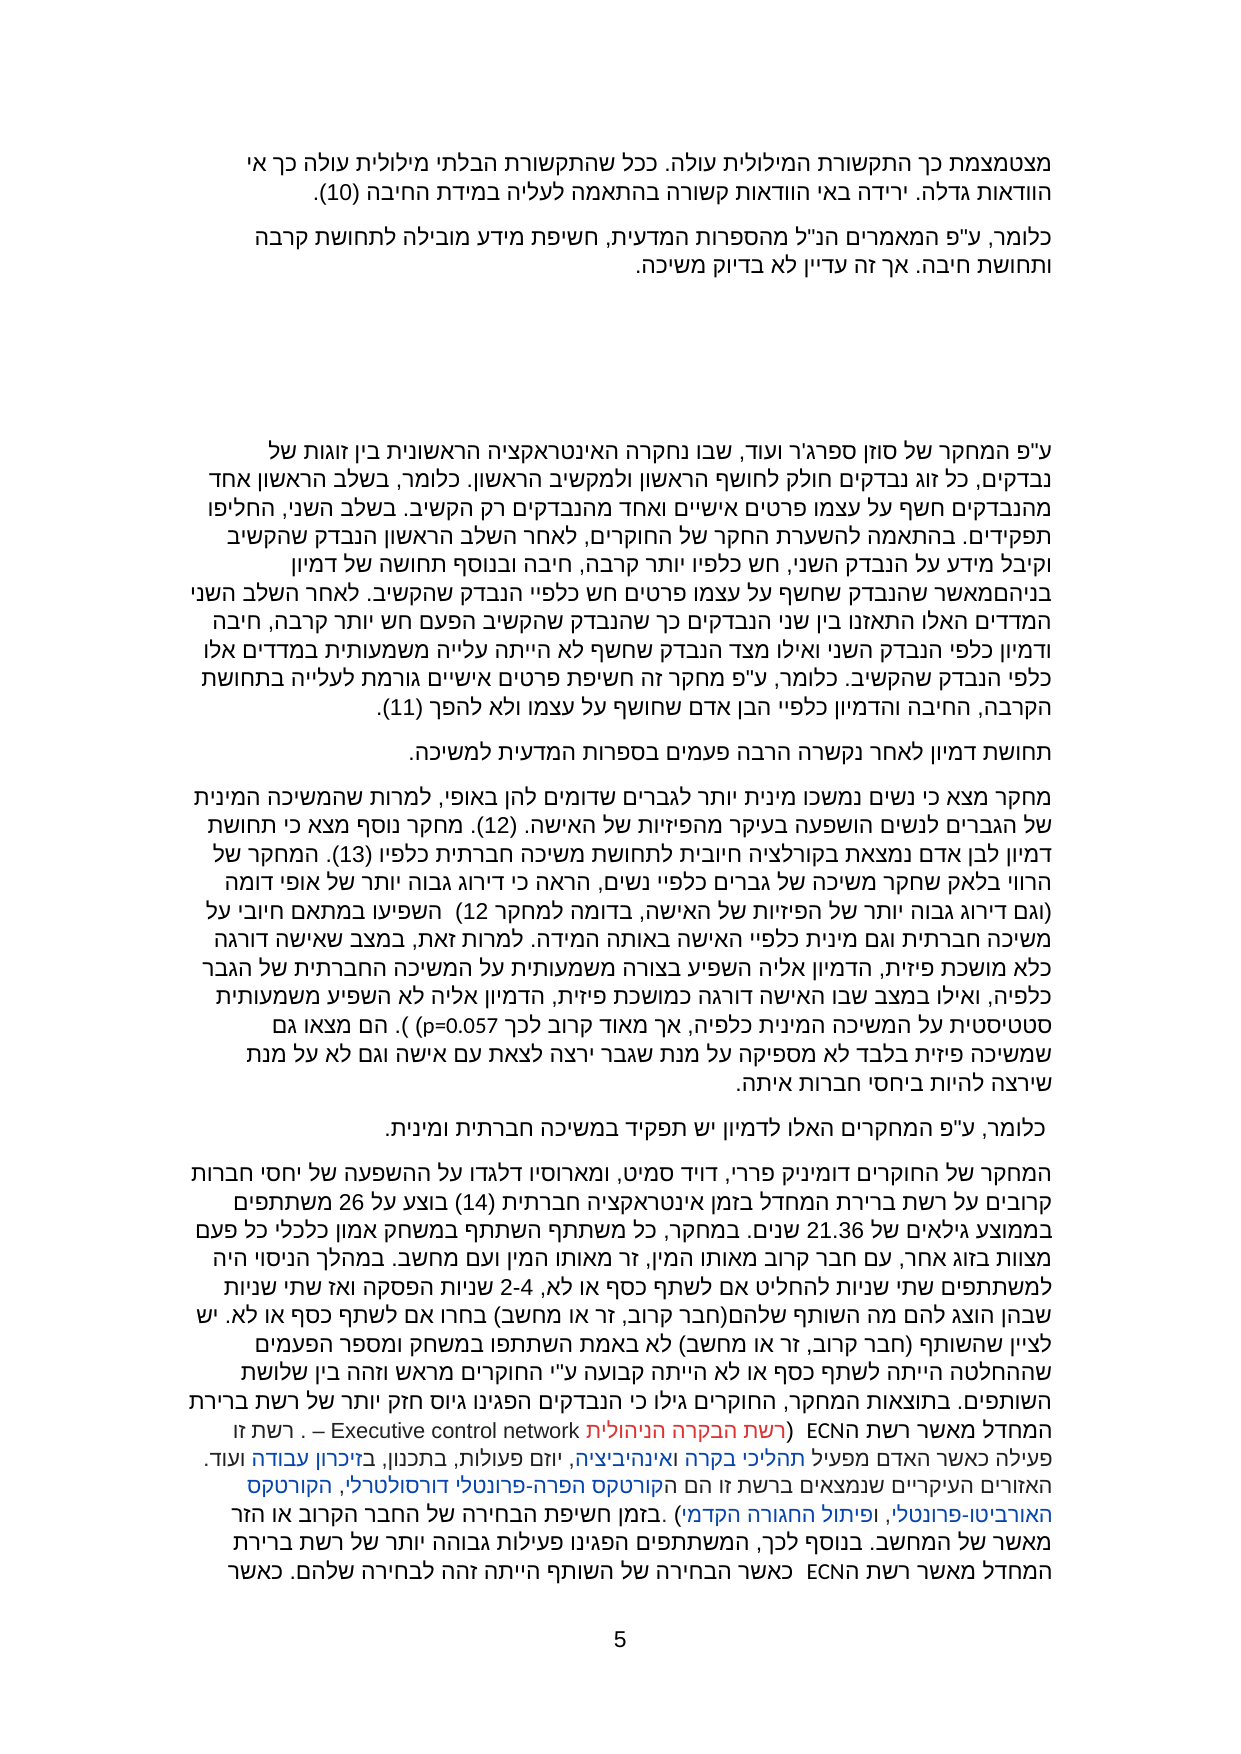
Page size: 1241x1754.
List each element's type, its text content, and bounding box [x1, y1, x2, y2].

text כלומר, ע"פ המחקרים האלו לדמיון יש תפקיד במשיכה חברתית ומינית. [187, 1115, 1053, 1141]
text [187, 1160, 1053, 1585]
text ע"פ המחקר של סוזן ספרג'ר ועוד, שבו נחקרה האינטראקציה הראשונית בין זוגות של נבדקים, כל זוג נבדקים חולק לחושף הראשון ולמקשיב הראשון. כלומר, בשלב הראשון אחד מהנבדקים חשף על עצמו פרטים אישיים ואחד מהנבדקים רק הקשיב. בשלב השני, החליפו תפקידים. בהתאמה להשערת החקר של החוקרים, לאחר השלב הראשון הנבדק שהקשיב וקיבל מידע על הנבדק השני, חש כלפיו יותר קרבה, חיבה ובנוסף תחושה של דמיון בניהםמאשר שהנבדק שחשף על עצמו פרטים חש כלפיי הנבדק שהקשיב. לאחר השלב השני המדדים האלו התאזנו בין שני הנבדקים כך שהנבדק שהקשיב הפעם חש יותר קרבה, חיבה ודמיון כלפי הנבדק השני ואילו מצד הנבדק שחשף לא הייתה עלייה משמעותית במדדים אלו כלפי הנבדק שהקשיב. כלומר, ע"פ מחקר זה חשיפת פרטים אישיים גורמת לעלייה בתחושת הקרבה, החיבה והדמיון כלפיי הבן אדם שחושף על עצמו ולא להפך (11). [187, 438, 1053, 720]
text תחושת דמיון לאחר נקשרה הרבה פעמים בספרות המדעית למשיכה. [187, 739, 1053, 765]
text מחקר מצא כי נשים נמשכו מינית יותר לגברים שדומים להן באופי, למרות שהמשיכה המינית של הגברים לנשים הושפעה בעיקר מהפיזיות של האישה. (12). מחקר נוסף מצא כי תחושת דמיון לבן אדם נמצאת בקורלציה חיובית לתחושת משיכה חברתית כלפיו (13). המחקר של הרווי בלאק שחקר משיכה של גברים כלפיי נשים, הראה כי דירוג גבוה יותר של אופי דומה (וגם דירוג גבוה יותר של הפיזיות של האישה, בדומה למחקר 12) השפיעו במתאם חיובי על משיכה חברתית וגם מינית כלפיי האישה באותה המידה. למרות זאת, במצב שאישה דורגה כלא מושכת פיזית, הדמיון אליה השפיע בצורה משמעותית על המשיכה החברתית של הגבר כלפיה, ואילו במצב שבו האישה דורגה כמושכת פיזית, הדמיון אליה לא השפיע משמעותית סטטיסטית על המשיכה המינית כלפיה, אך מאוד קרוב לכך p=0.057) ). הם מצאו גם שמשיכה פיזית בלבד לא מספיקה על מנת שגבר ירצה לצאת עם אישה וגם לא על מנת שירצה להיות ביחסי חברות איתה. [187, 784, 1053, 1096]
text כלומר, ע"פ המאמרים הנ"ל מהספרות המדעית, חשיפת מידע מובילה לתחושת קרבה ותחושת חיבה. אך זה עדיין לא בדיוק משיכה. [187, 223, 1053, 278]
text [187, 150, 1053, 205]
